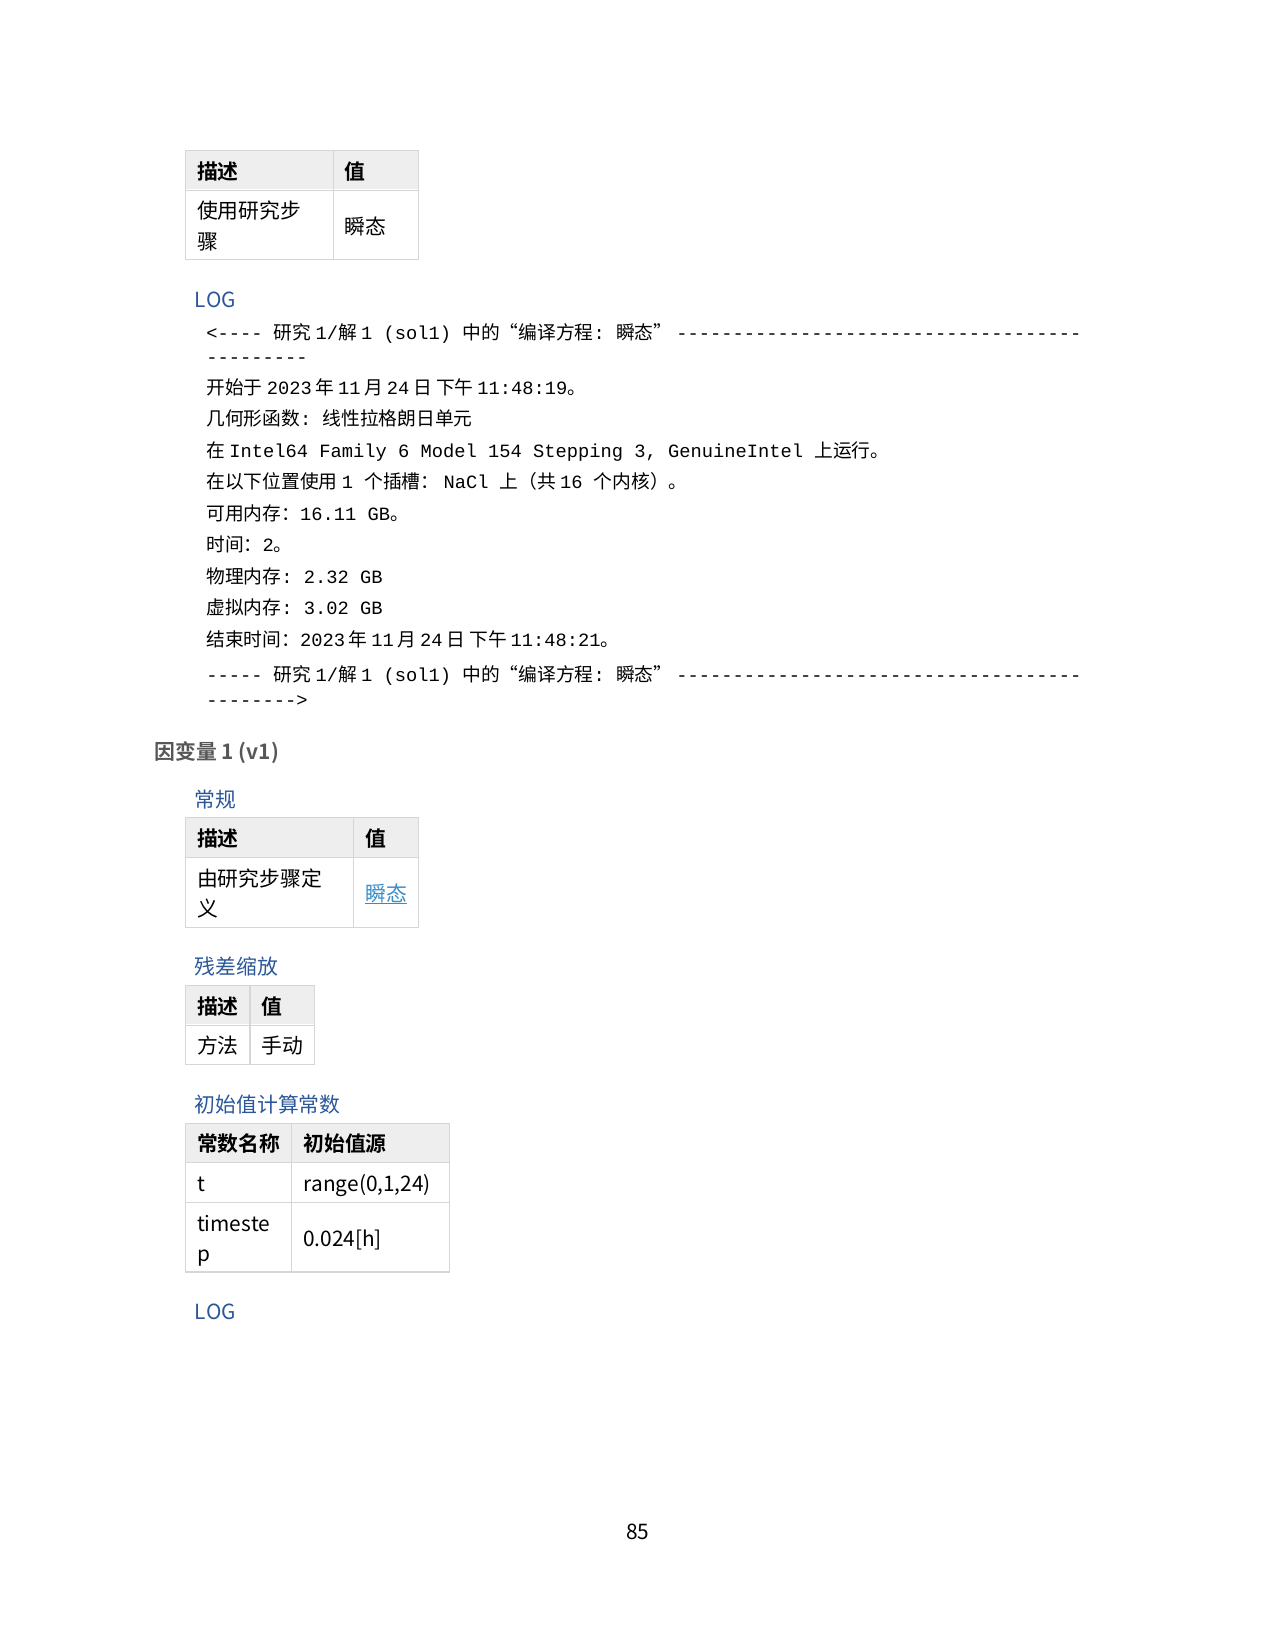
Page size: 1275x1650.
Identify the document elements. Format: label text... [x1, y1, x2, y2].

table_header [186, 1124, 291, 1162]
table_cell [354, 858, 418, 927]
text 常规 [194, 783, 1087, 813]
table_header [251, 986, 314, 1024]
subtitle 因变量 1 (v1) [154, 736, 1087, 766]
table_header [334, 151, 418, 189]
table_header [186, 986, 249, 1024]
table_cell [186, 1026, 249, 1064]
text 残差缩放 [194, 951, 1087, 981]
text 初始值计算常数 [194, 1088, 1087, 1118]
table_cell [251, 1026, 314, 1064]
text 开始于 2023年11月24日 下午11:48:19。 [206, 373, 1087, 400]
text 结束时间：2023年11月24日 下午11:48:21。 [206, 624, 1087, 652]
text Log [194, 1295, 1087, 1326]
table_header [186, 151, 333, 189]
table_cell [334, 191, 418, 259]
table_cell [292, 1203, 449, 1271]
text 时间：2。 [206, 530, 1087, 557]
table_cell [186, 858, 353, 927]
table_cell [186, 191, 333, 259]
text 在 Intel64 Family 6 Model 154 Stepping 3, GenuineIntel 上运行。 [206, 436, 1087, 463]
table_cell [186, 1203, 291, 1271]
text 物理内存: 2.32 GB [206, 561, 1087, 589]
text ----- 研究 1/解 1 (sol1) 中的“编译方程: 瞬态” --------------------------------------------> [206, 660, 1087, 712]
text Log [194, 283, 1087, 313]
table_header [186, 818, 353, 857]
text 在以下位置使用 1 个插槽： NaCl 上（共 16 个内核）。 [206, 467, 1087, 494]
text 几何形函数: 线性拉格朗日单元 [206, 404, 1087, 431]
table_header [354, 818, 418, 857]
text <---- 研究 1/解 1 (sol1) 中的“编译方程: 瞬态” --------------------------------------------- [206, 318, 1087, 369]
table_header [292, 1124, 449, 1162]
text 可用内存：16.11 GB。 [206, 498, 1087, 526]
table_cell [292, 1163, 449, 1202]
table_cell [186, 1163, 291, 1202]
text 虚拟内存: 3.02 GB [206, 593, 1087, 620]
